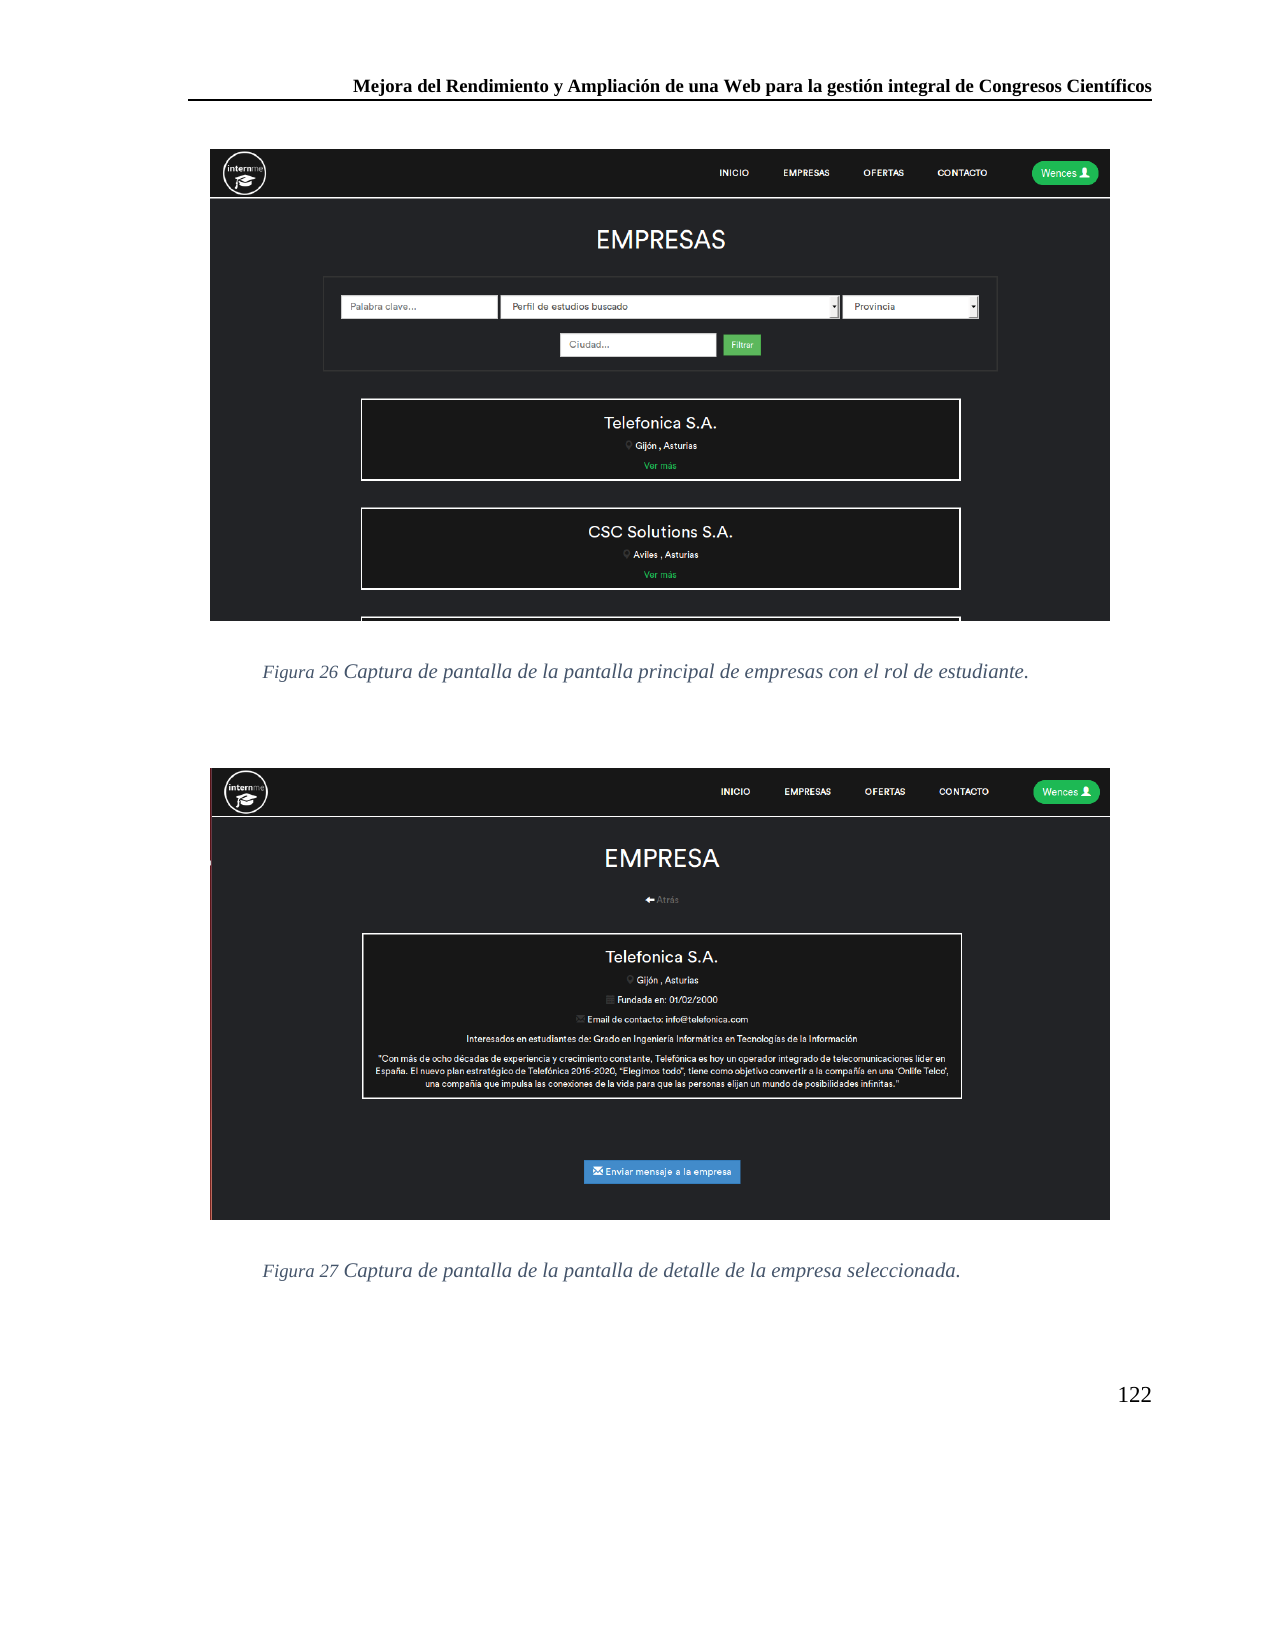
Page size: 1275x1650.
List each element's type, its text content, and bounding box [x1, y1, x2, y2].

picture [210, 149, 1110, 621]
picture [210, 768, 1110, 1220]
